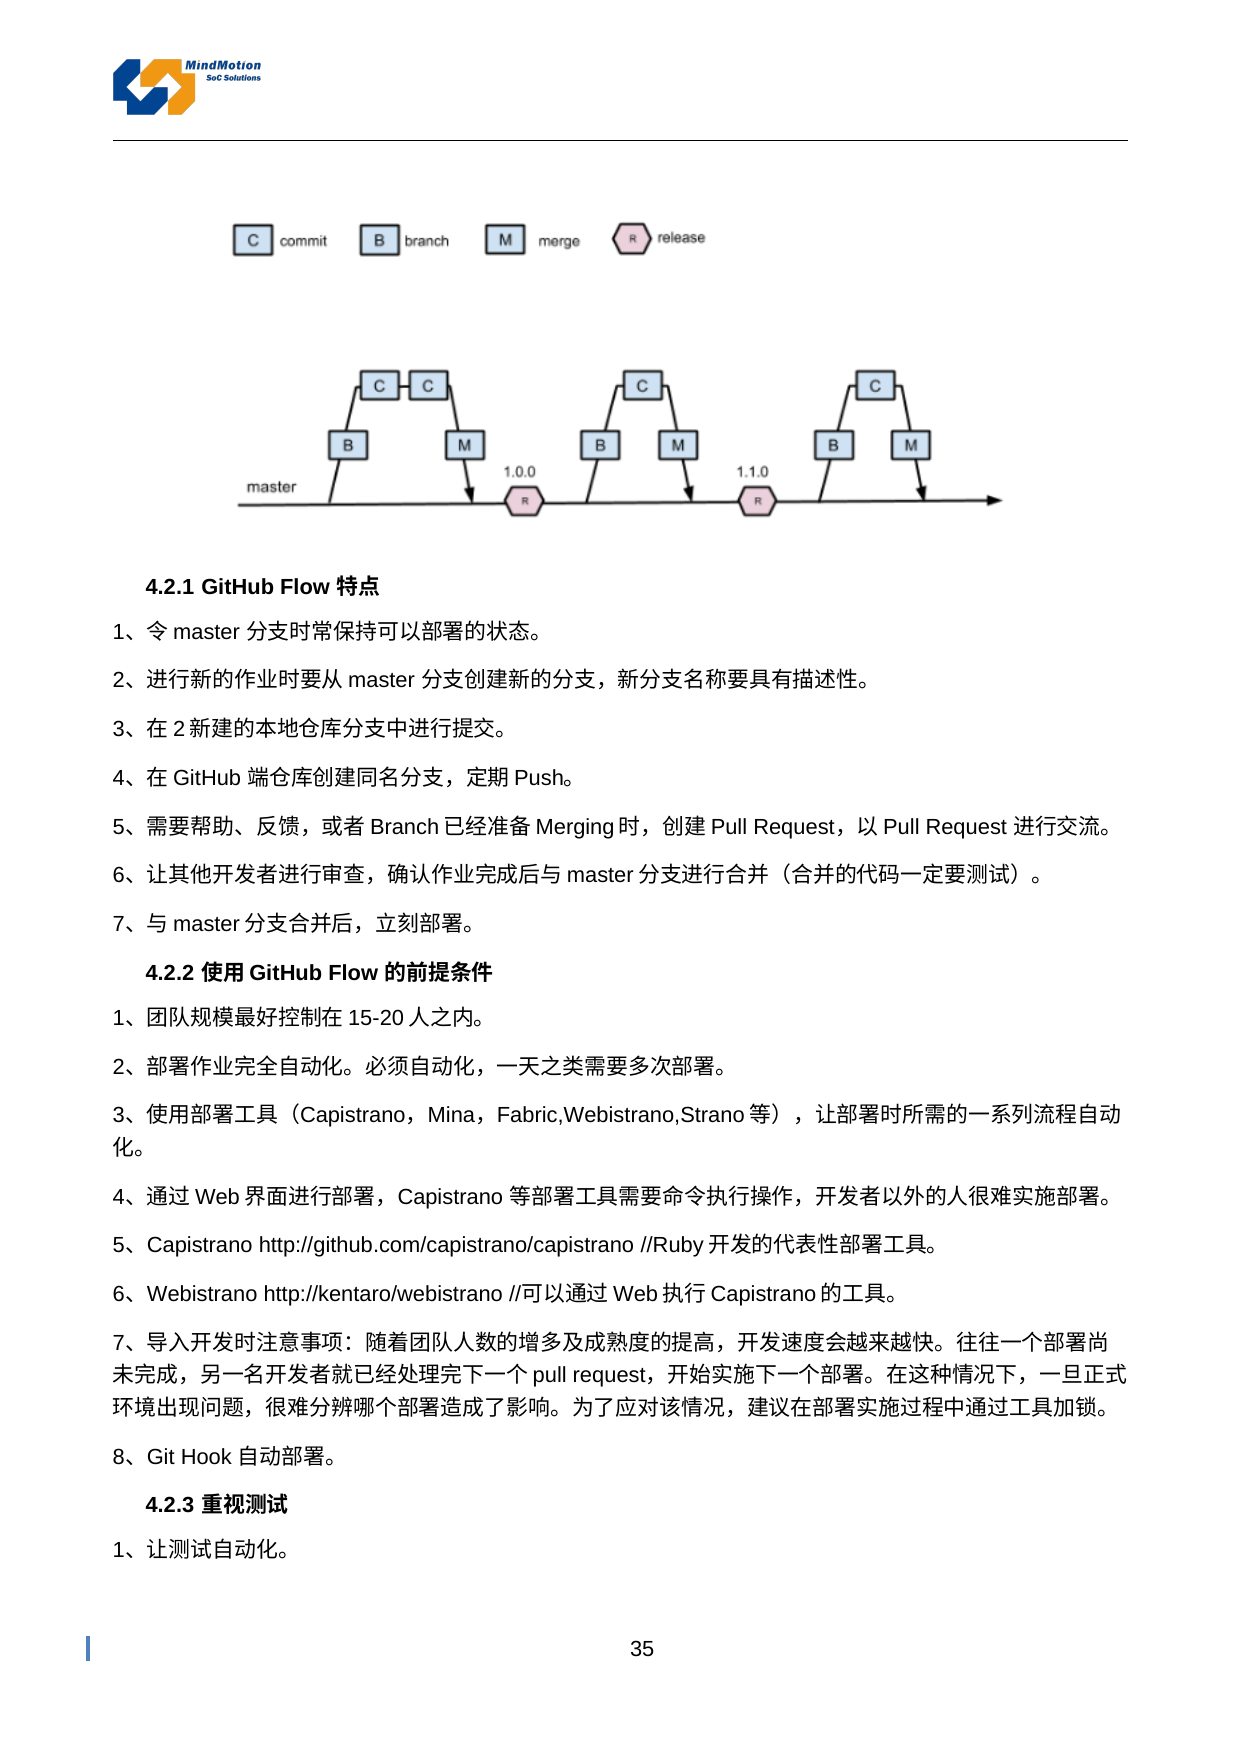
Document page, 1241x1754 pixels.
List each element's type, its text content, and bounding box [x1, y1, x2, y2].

picture [112, 170, 1128, 543]
text 6、让其他开发者进行审查，确认作业完成后与master分支进行合并（合并的代码一定要测试）。 [112, 857, 1128, 889]
text 5、Capistrano http://github.com/capistrano/capistrano //Ruby开发的代表性部署工具。 [112, 1227, 1128, 1259]
subtitle 重视测试 [145, 1487, 1128, 1519]
text 4、在GitHub 端仓库创建同名分支，定期Push。 [112, 759, 1128, 792]
text 3、使用部署工具（Capistrano，Mina，Fabric,Webistrano,Strano等），让部署时所需的一系列流程自动化。 [112, 1097, 1128, 1162]
text 7、导入开发时注意事项：随着团队人数的增多及成熟度的提高，开发速度会越来越快。往往一个部署尚未完成，另一名开发者就已经处理完下一个pull request，开始实施下一个部署。在这种情况下，一旦正式环境出现问题，很难分辨哪个部署造成了影响。为了应对该情况，建议在部署实施过程中通过工具加锁。 [112, 1324, 1128, 1422]
text 1、令master 分支时常保持可以部署的状态。 [112, 613, 1128, 646]
text 3、在2新建的本地仓库分支中进行提交。 [112, 711, 1128, 743]
text 2、进行新的作业时要从master 分支创建新的分支，新分支名称要具有描述性。 [112, 662, 1128, 694]
text 6、Webistrano http://kentaro/webistrano //可以通过Web执行Capistrano的工具。 [112, 1276, 1128, 1308]
text 4、通过Web界面进行部署，Capistrano 等部署工具需要命令执行操作，开发者以外的人很难实施部署。 [112, 1178, 1128, 1211]
subtitle GitHub Flow 特点 [145, 568, 1128, 601]
text 1、让测试自动化。 [112, 1532, 1128, 1564]
text 1、团队规模最好控制在15-20人之内。 [112, 999, 1128, 1032]
text 2、部署作业完全自动化。必须自动化，一天之类需要多次部署。 [112, 1048, 1128, 1081]
text 8、Git Hook 自动部署。 [112, 1438, 1128, 1471]
picture [112, 59, 262, 117]
text 5、需要帮助、反馈，或者Branch已经准备Merging时，创建Pull Request，以Pull Request 进行交流。 [112, 808, 1128, 841]
text 7、与master分支合并后，立刻部署。 [112, 906, 1128, 938]
subtitle 使用GitHub Flow 的前提条件 [145, 954, 1128, 987]
